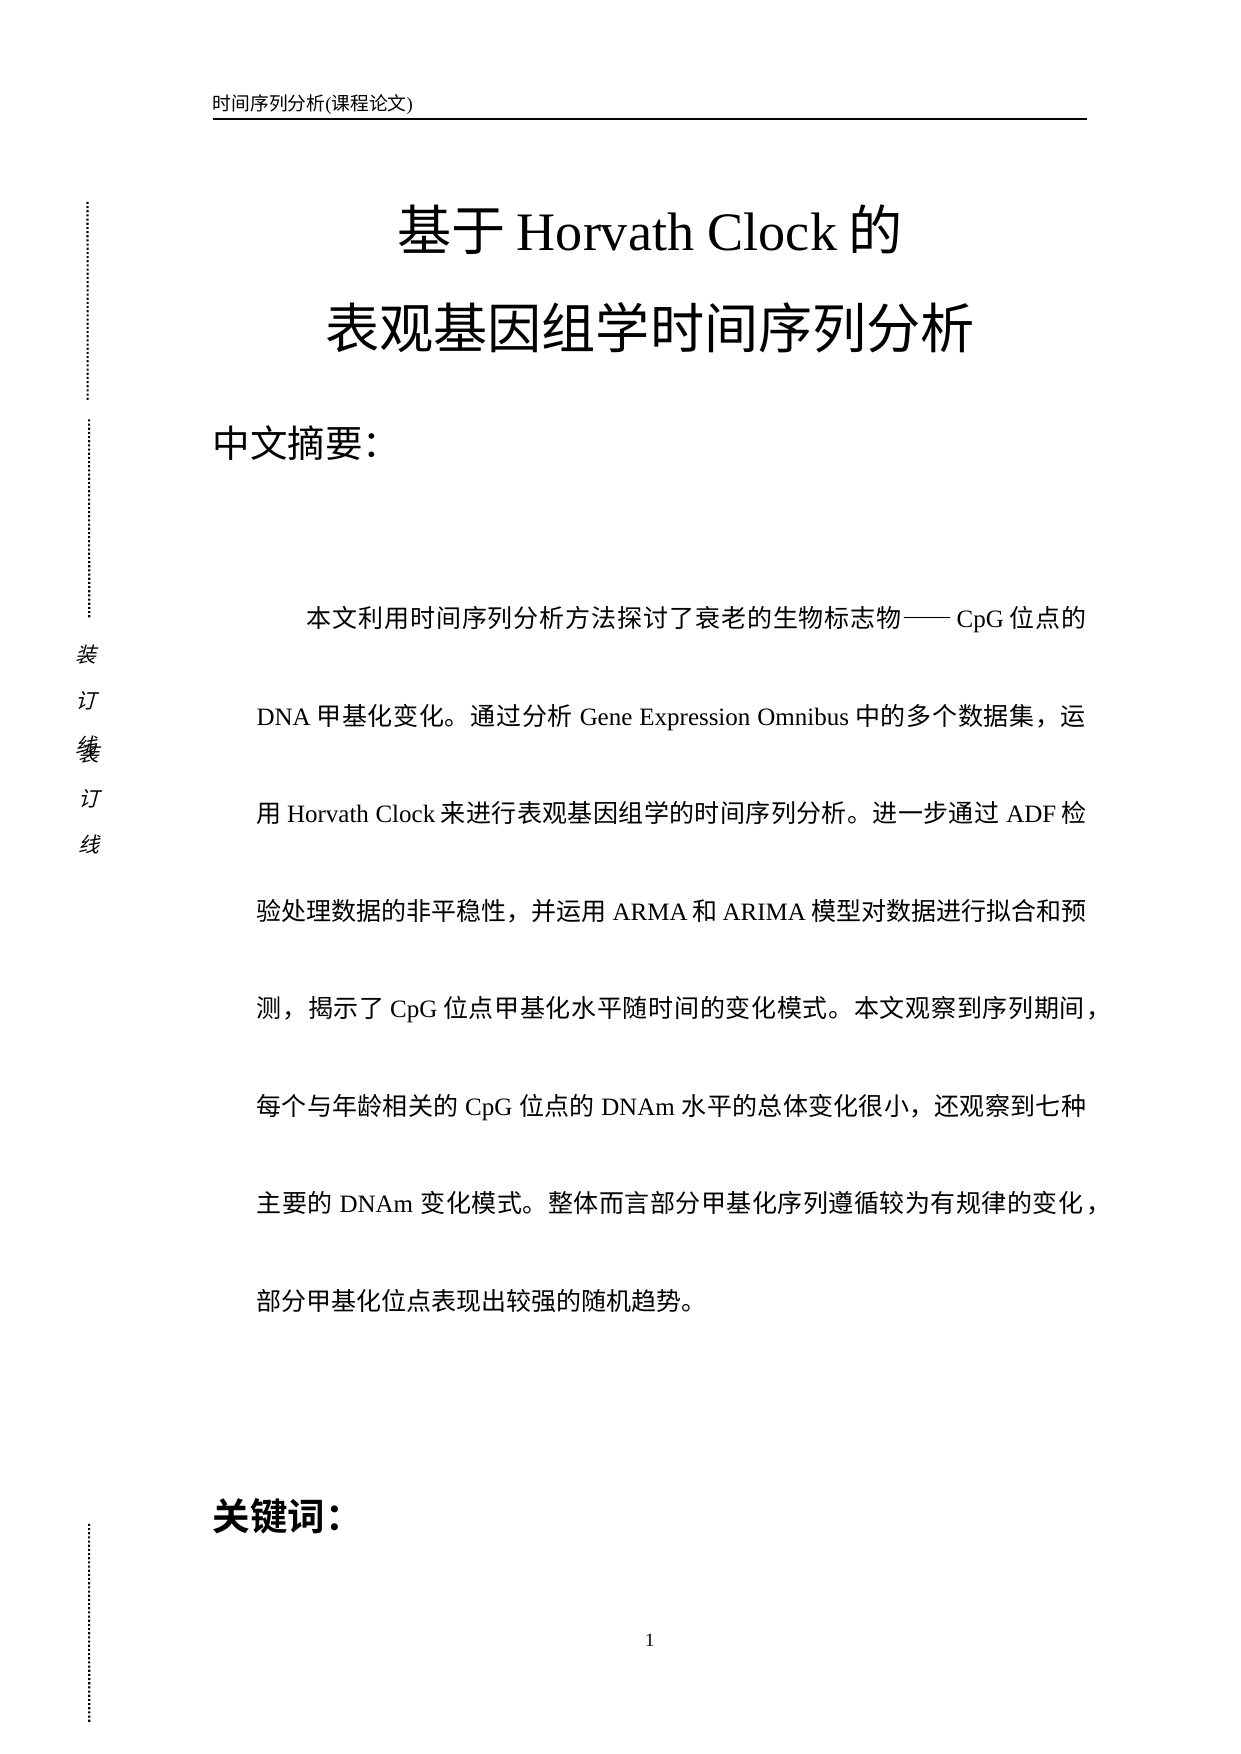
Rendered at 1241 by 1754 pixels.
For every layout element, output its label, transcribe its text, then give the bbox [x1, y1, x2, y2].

text 本文利用时间序列分析方法探讨了衰老的生物标志物——CpG位点的DNA甲基化变化。通过分析Gene Expression Omnibus中的多个数据集，运用Horvath Clock来进行表观基因组学的时间序列分析。进一步通过ADF检验处理数据的非平稳性，并运用ARMA和ARIMA模型对数据进行拟合和预测，揭示了CpG位点甲基化水平随时间的变化模式。本文观察到序列期间，每个与年龄相关的 CpG 位点的 DNAm 水平的总体变化很小，还观察到七种主要的 DNAm 变化模式。整体而言部分甲基化序列遵循较为有规律的变化，部分甲基化位点表现出较强的随机趋势。 [256, 584, 1087, 1332]
text 中文摘要： [213, 409, 1087, 474]
text 基于Horvath Clock的 [213, 178, 1087, 276]
text 表观基因组学时间序列分析 [213, 276, 1087, 373]
text 关键词： [213, 1481, 1087, 1546]
